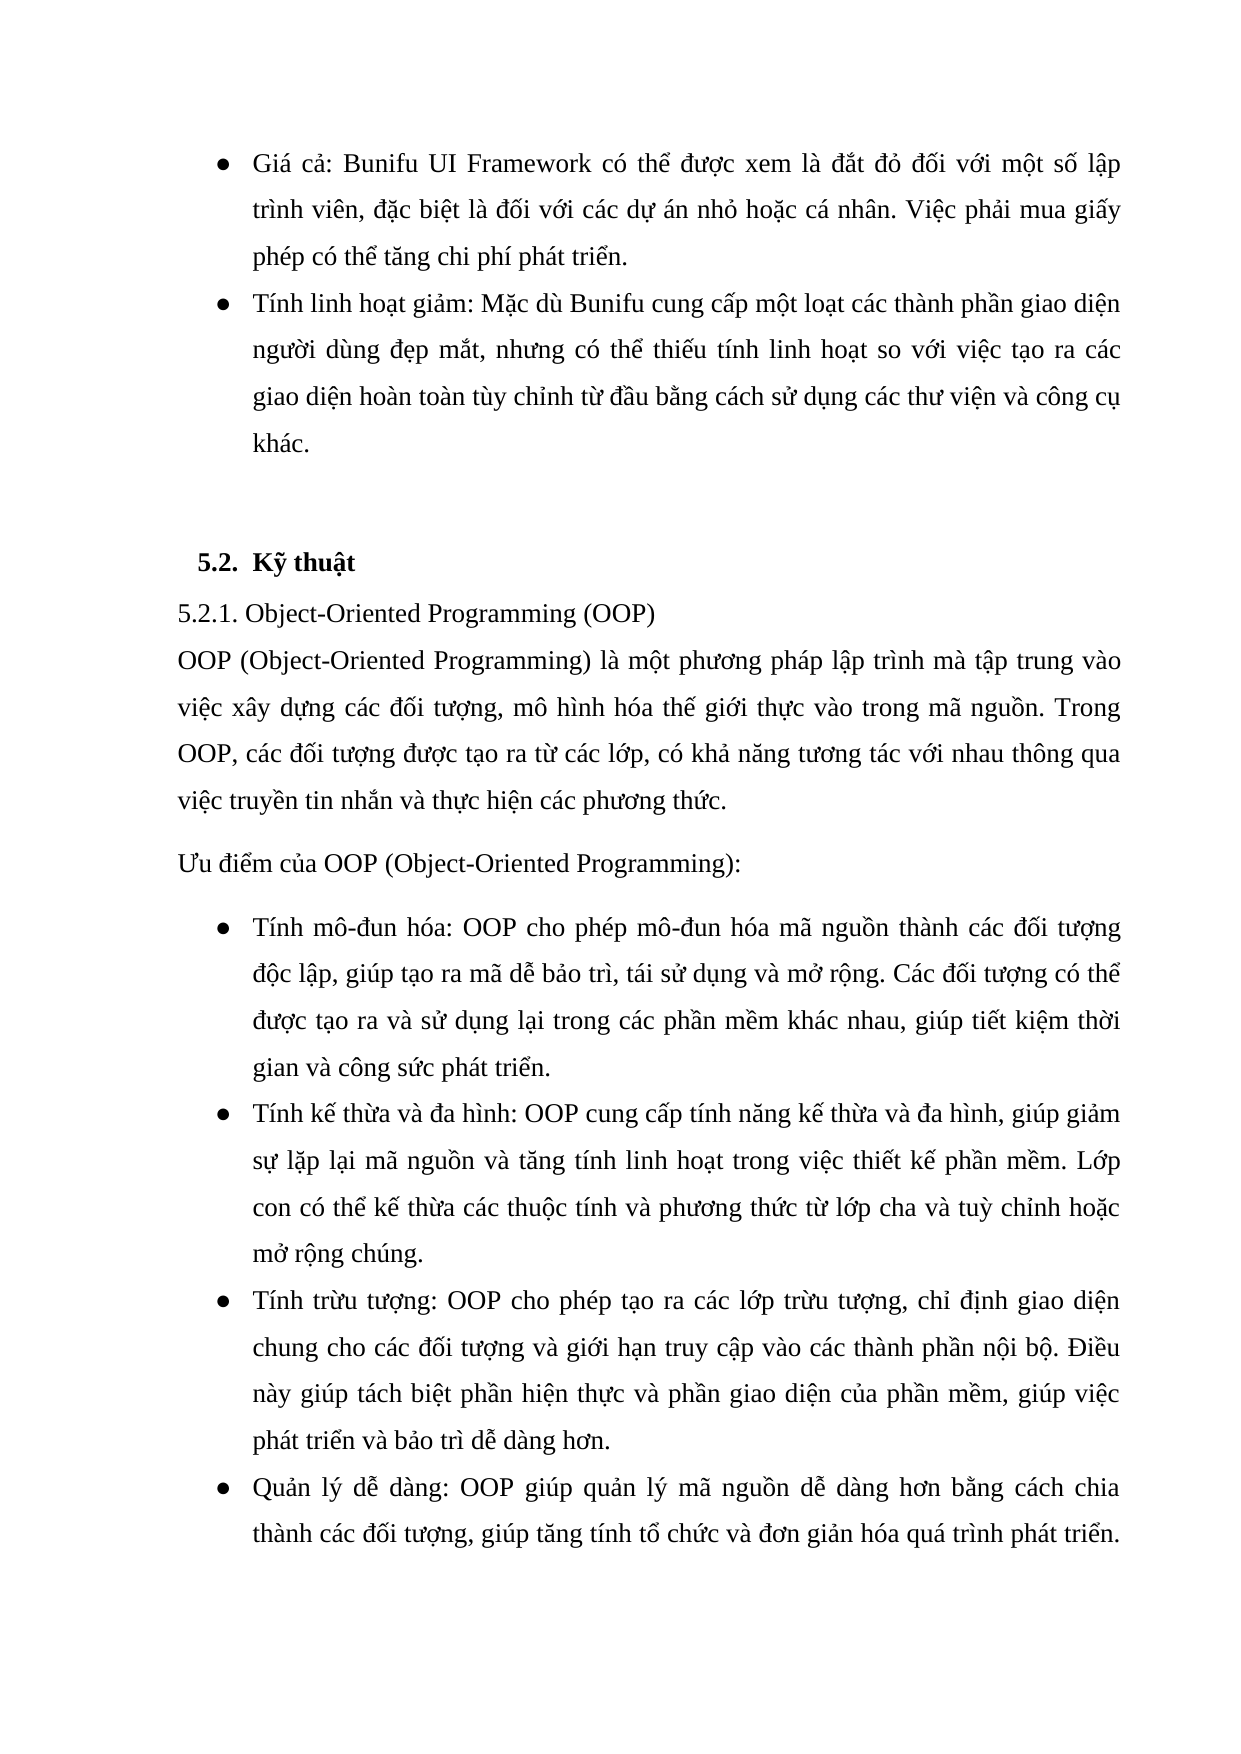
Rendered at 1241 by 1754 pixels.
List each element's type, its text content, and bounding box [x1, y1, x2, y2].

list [215, 1471, 1122, 1548]
text OOP (Object-Oriented Programming) là một phương pháp lập trình mà tập trung vào việc xây dựng các đối tượng, mô hình hóa thế giới thực vào trong mã nguồn. Trong OOP, các đối tượng được tạo ra từ các lớp, có khả năng tương tác với nhau thông qua việc truyền tin nhắn và thực hiện các phương thức. [177, 644, 1122, 815]
list Tính trừu tượng: OOP cho phép tạo ra các lớp trừu tượng, chỉ định giao diện chung cho các đối tượng và giới hạn truy cập vào các thành phần nội bộ. Điều này giúp tách biệt phần hiện thực và phần giao diện của phần mềm, giúp việc phát triển và bảo trì dễ dàng hơn. [215, 1284, 1122, 1455]
list Tính linh hoạt giảm: Mặc dù Bunifu cung cấp một loạt các thành phần giao diện người dùng đẹp mắt, nhưng có thể thiếu tính linh hoạt so với việc tạo ra các giao diện hoàn toàn tùy chỉnh từ đầu bằng cách sử dụng các thư viện và công cụ khác. [215, 287, 1122, 458]
list Giá cả: Bunifu UI Framework có thể được xem là đắt đỏ đối với một số lập trình viên, đặc biệt là đối với các dự án nhỏ hoặc cá nhân. Việc phải mua giấy phép có thể tăng chi phí phát triển. [215, 147, 1122, 271]
list Tính kế thừa và đa hình: OOP cung cấp tính năng kế thừa và đa hình, giúp giảm sự lặp lại mã nguồn và tăng tính linh hoạt trong việc thiết kế phần mềm. Lớp con có thể kế thừa các thuộc tính và phương thức từ lớp cha và tuỳ chỉnh hoặc mở rộng chúng. [215, 1097, 1122, 1268]
subtitle 5.2.1. Object-Oriented Programming (OOP) [177, 597, 1122, 628]
text Ưu điểm của OOP (Object-Oriented Programming): [177, 847, 1122, 878]
list Tính mô-đun hóa: OOP cho phép mô-đun hóa mã nguồn thành các đối tượng độc lập, giúp tạo ra mã dễ bảo trì, tái sử dụng và mở rộng. Các đối tượng có thể được tạo ra và sử dụng lại trong các phần mềm khác nhau, giúp tiết kiệm thời gian và công sức phát triển. [215, 911, 1122, 1082]
subtitle 5.2. Kỹ thuật [177, 546, 1122, 578]
